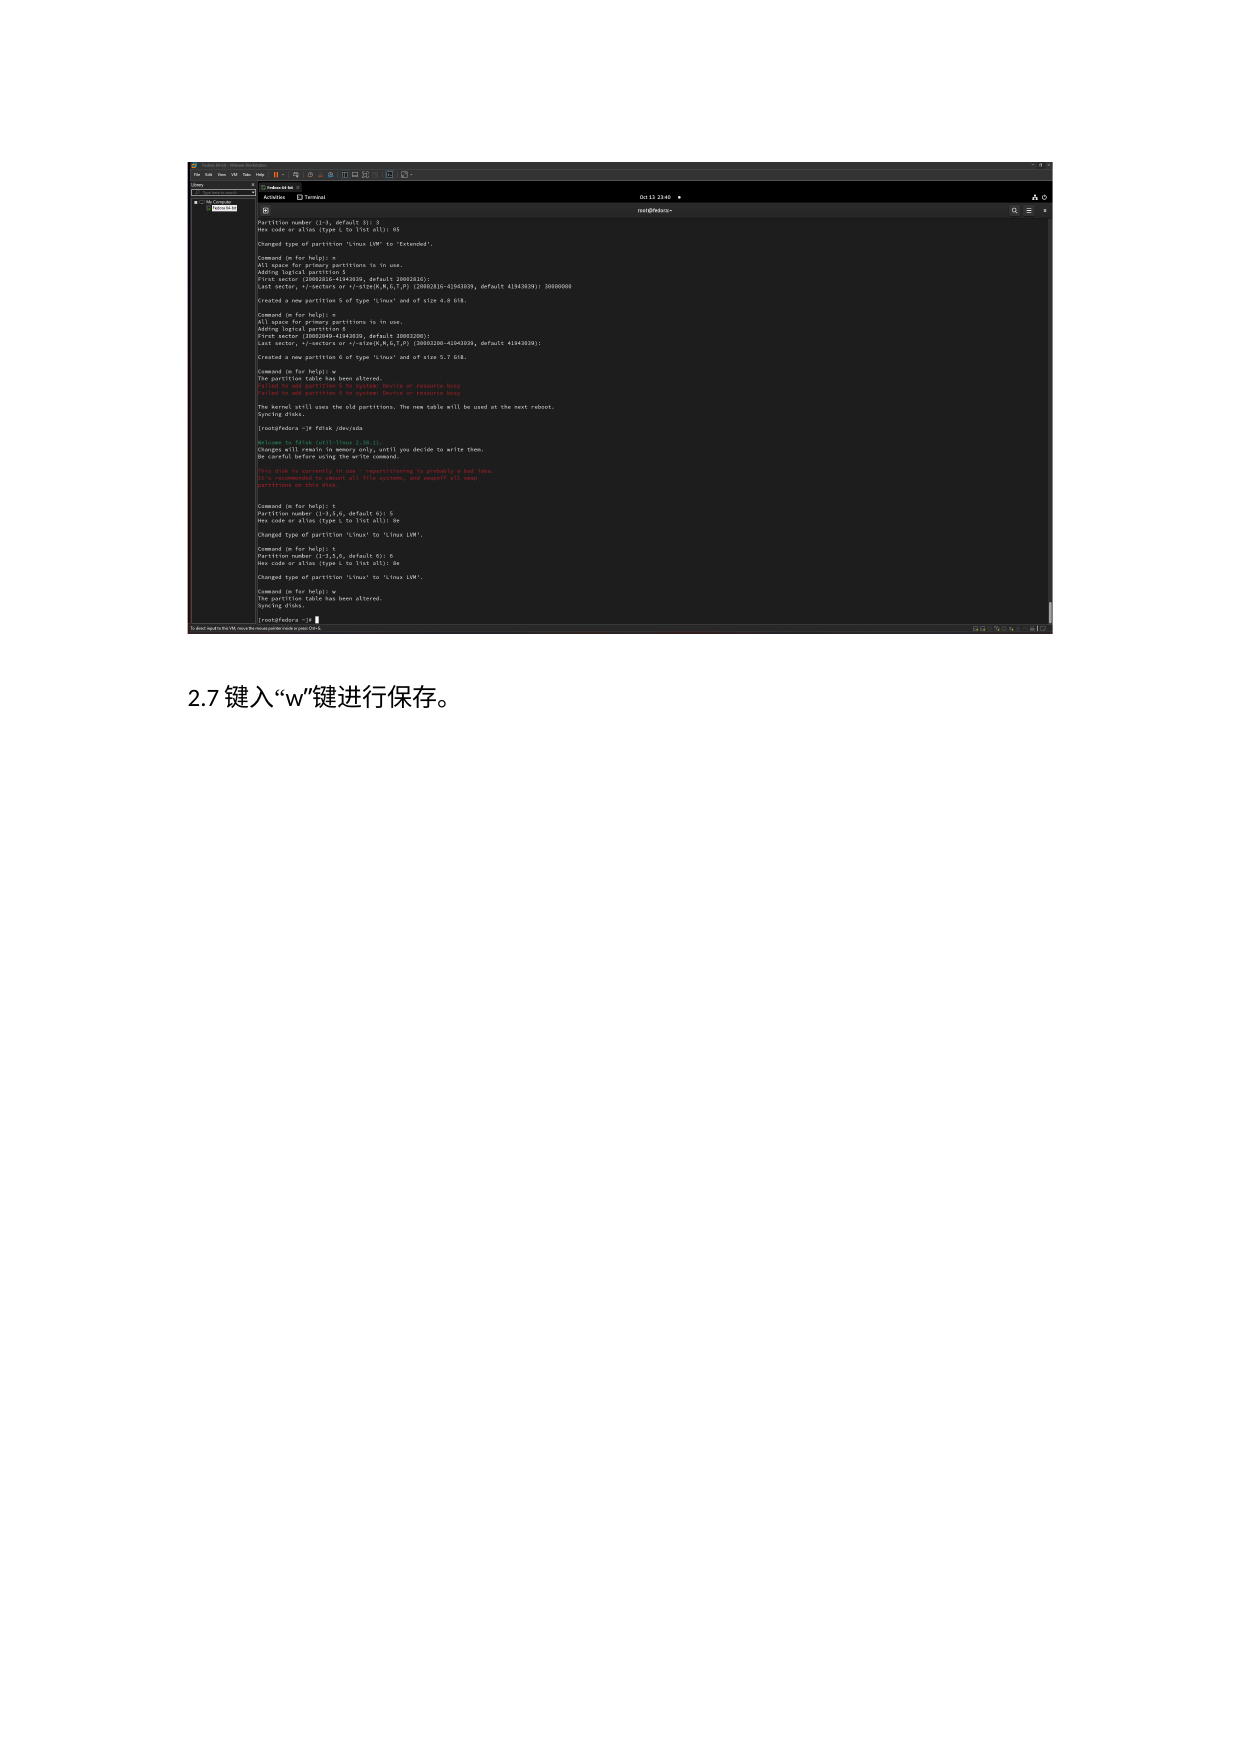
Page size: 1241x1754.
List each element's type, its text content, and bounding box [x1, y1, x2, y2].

text 2.7键入“w”键进行保存。 [187, 663, 1053, 728]
picture [187, 162, 1053, 634]
